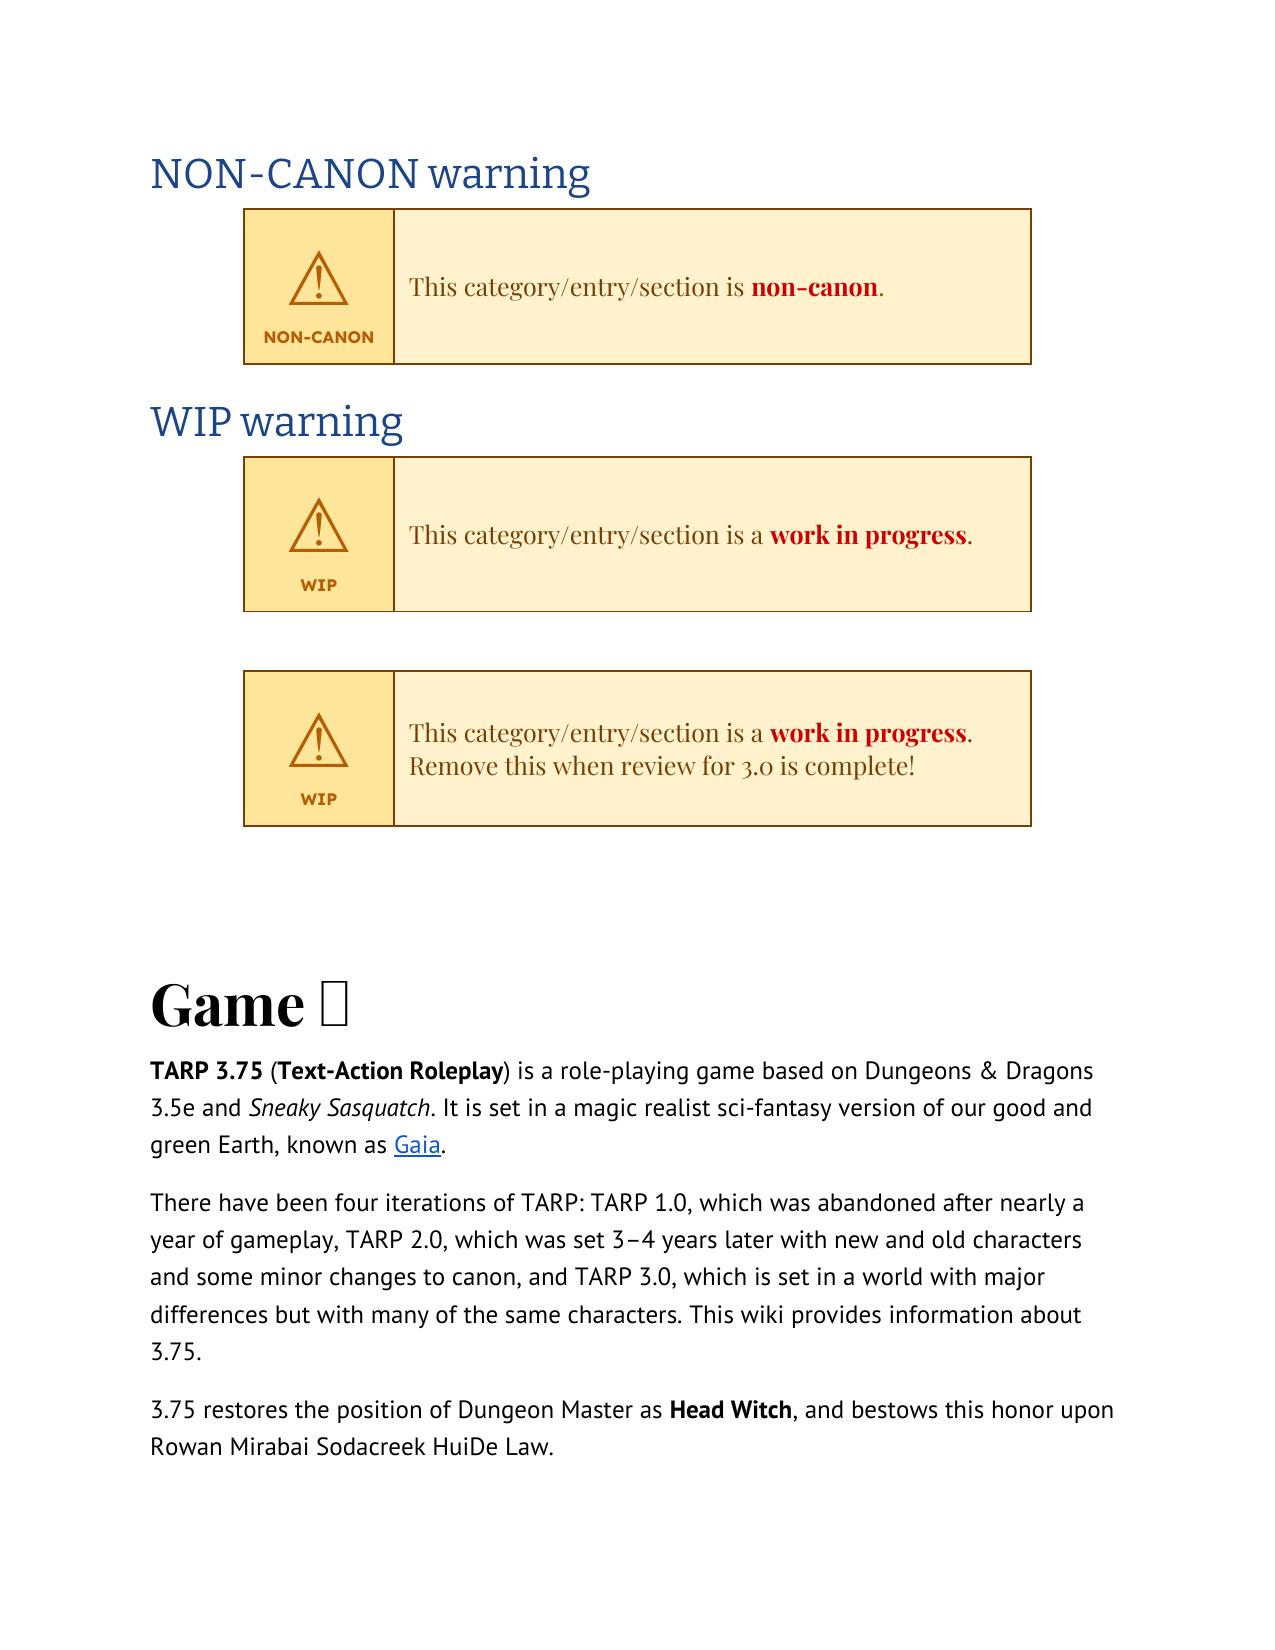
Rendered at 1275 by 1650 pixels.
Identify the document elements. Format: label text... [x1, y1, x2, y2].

table_header ⚠ NON-CANON [245, 210, 393, 363]
table_header ⚠ WIP [245, 672, 393, 825]
table_header ⚠ WIP [245, 458, 393, 611]
subtitle WIP warning [150, 398, 1125, 448]
table_header This category/entry/section is a work in progress. Remove this when review for 3.0 is complete! [395, 672, 1030, 825]
table_header This category/entry/section is non-canon. [395, 210, 1030, 363]
table_header This category/entry/section is a work in progress. [395, 458, 1030, 611]
subtitle NON-CANON warning [150, 150, 1125, 200]
text There have been four iterations of TARP: TARP 1.0, which was abandoned after nearly a year of gameplay, TARP 2.0, which was set 3–4 years later with new and old characters and some minor changes to canon, and TARP 3.0, which is set in a world with major differences but with many of the same characters. This wiki provides information about 3.75. [150, 1186, 1125, 1367]
subtitle Game 🥌 [150, 963, 1125, 1041]
text TARP 3.75 (Text-Action Roleplay) is a role-playing game based on Dungeons & Dragons 3.5e and Sneaky Sasquatch. It is set in a magic realist sci-fantasy version of our good and green Earth, known as Gaia. [150, 1054, 1125, 1160]
text 3.75 restores the position of Dungeon Master as Head Witch, and bestows this honor upon Rowan Mirabai Sodacreek HuiDe Law. [150, 1393, 1125, 1462]
